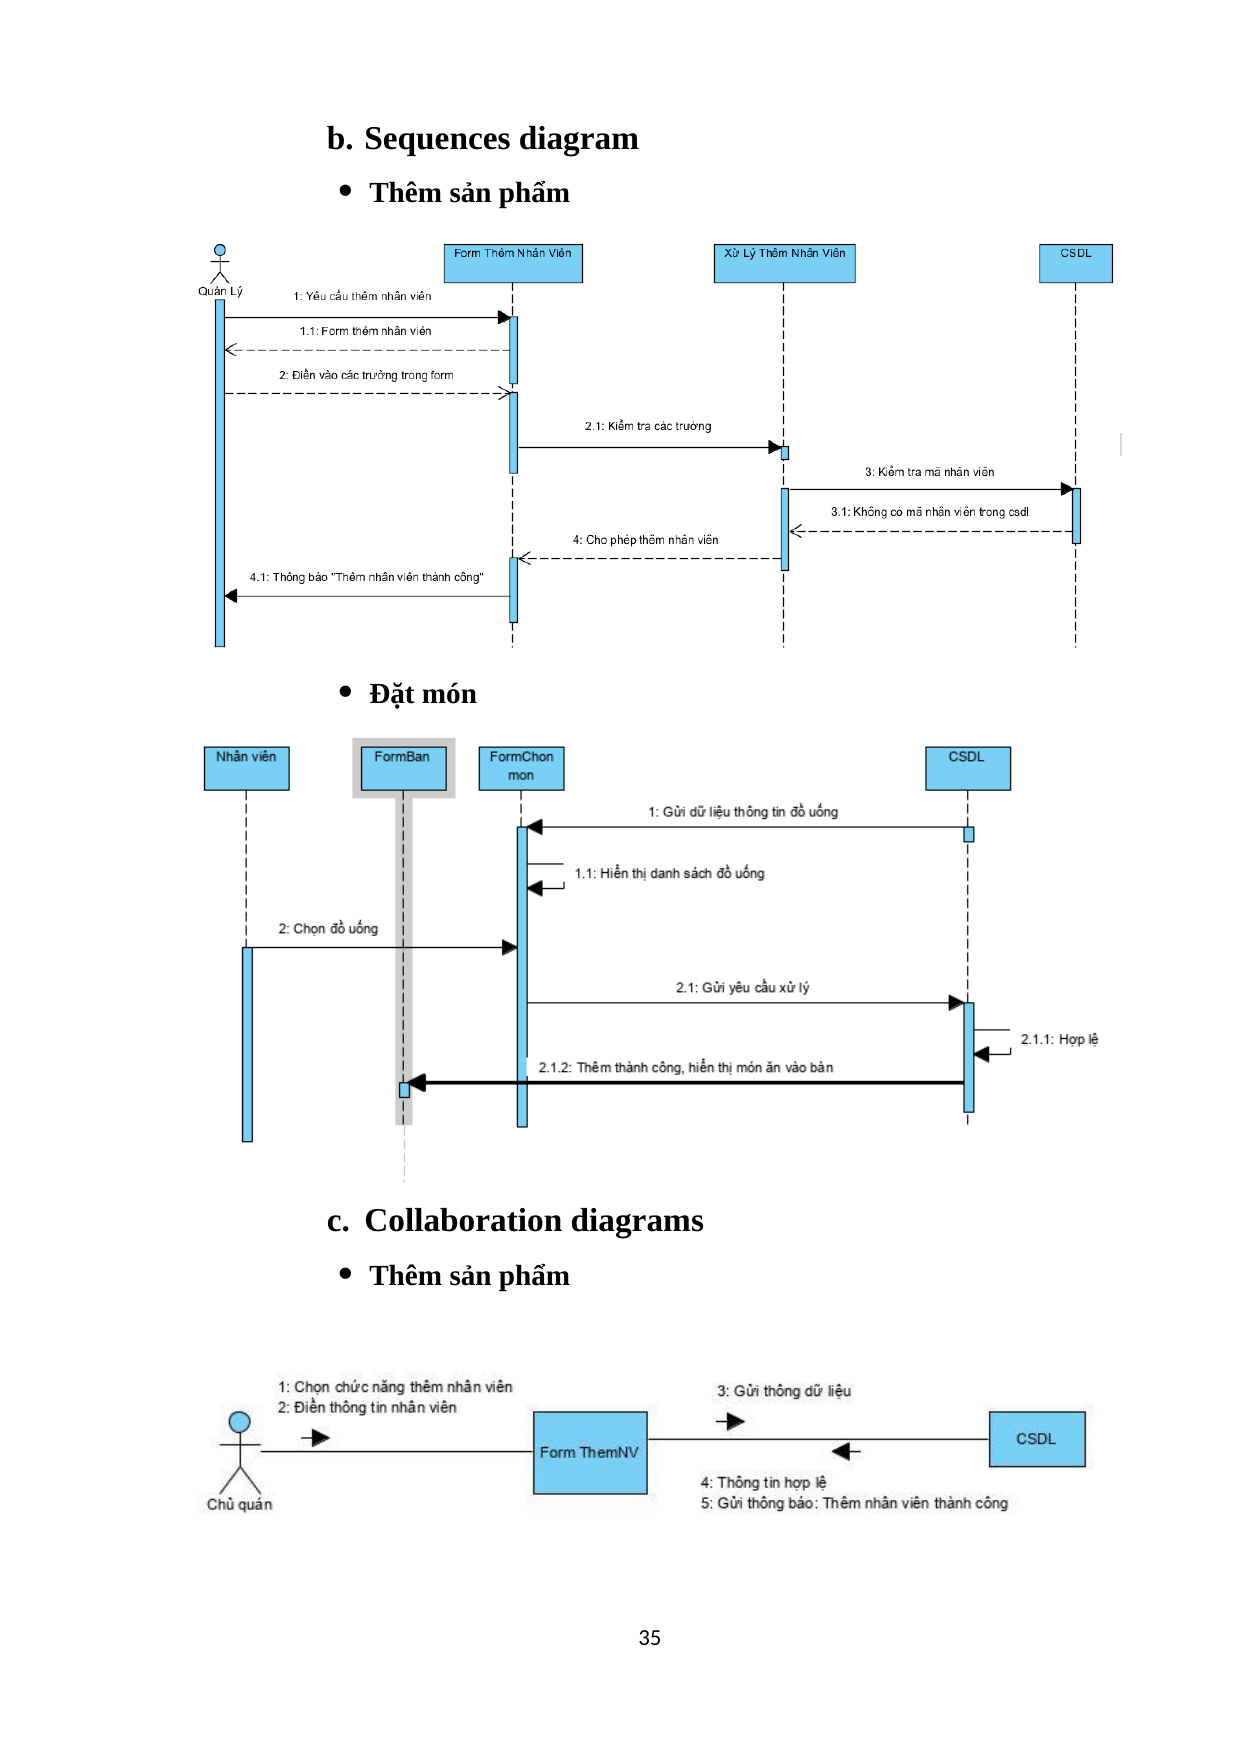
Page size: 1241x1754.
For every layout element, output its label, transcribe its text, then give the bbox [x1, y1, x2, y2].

text Thêm sản phẩm [339, 176, 1122, 210]
text Collaboration diagrams [327, 1201, 1122, 1239]
picture [177, 727, 1123, 1183]
picture [177, 1339, 1123, 1581]
text Đặt món [339, 676, 1122, 710]
picture [177, 227, 1123, 658]
text Thêm sản phẩm [339, 1258, 1122, 1293]
text Sequences diagram [327, 118, 1122, 156]
